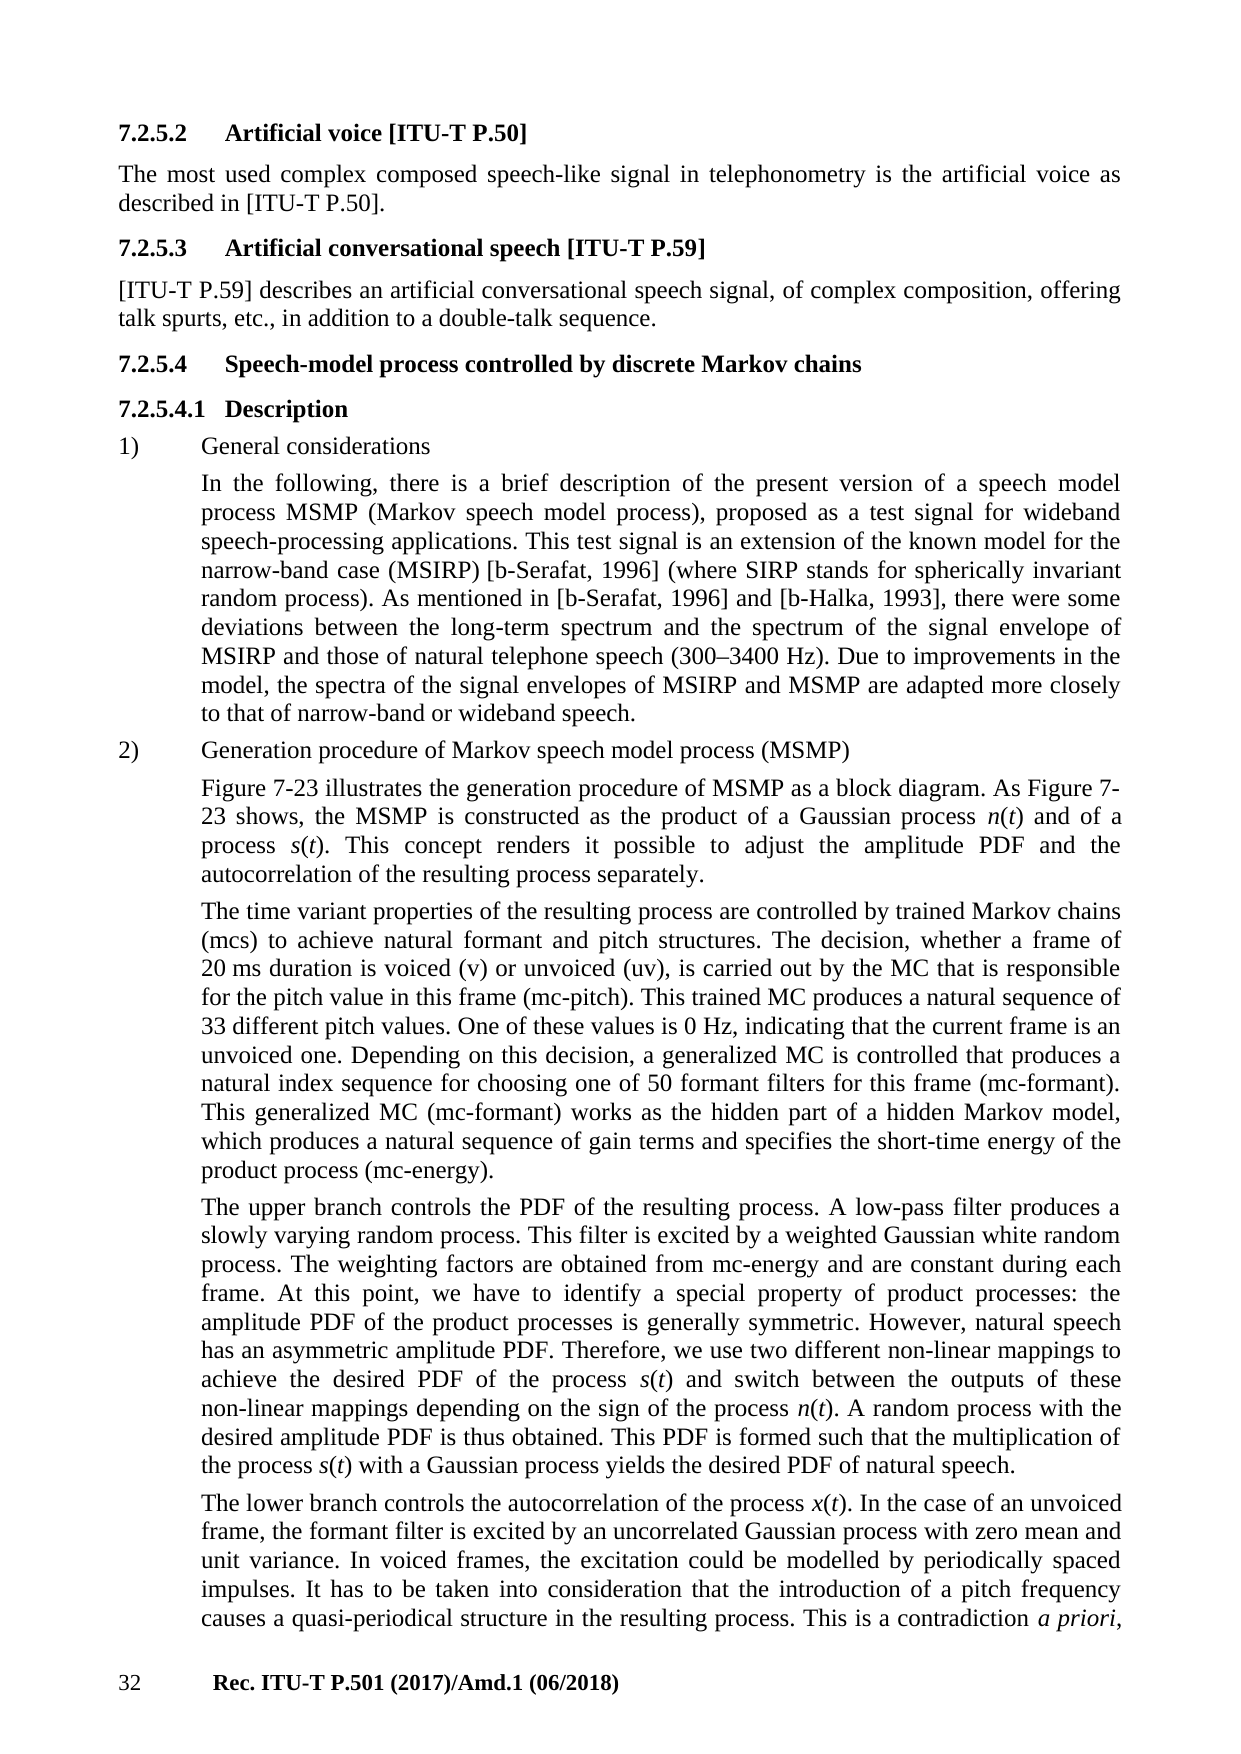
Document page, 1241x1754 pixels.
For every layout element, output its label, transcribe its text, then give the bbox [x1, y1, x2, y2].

text [ITU-T P.59] describes an artificial conversational speech signal, of complex composition, offering talk spurts, etc., in addition to a double-talk sequence. [118, 275, 1122, 332]
text 1) General considerations [118, 431, 1122, 460]
text 2) Generation procedure of Markov speech model process (MSMP) [118, 736, 1122, 764]
text The time variant properties of the resulting process are controlled by trained Markov chains (mcs) to achieve natural formant and pitch structures. The decision, whether a frame of 20 ms duration is voiced (v) or unvoiced (uv), is carried out by the MC that is responsible for the pitch value in this frame (mc-pitch). This trained MC produces a natural sequence of 33 different pitch values. One of these values is 0 Hz, indicating that the current frame is an unvoiced one. Depending on this decision, a generalized MC is controlled that produces a natural index sequence for choosing one of 50 formant filters for this frame (mc-formant). This generalized MC (mc-formant) works as the hidden part of a hidden Markov model, which produces a natural sequence of gain terms and specifies the short-time energy of the product process (mc-energy). [118, 896, 1122, 1183]
text Figure 7-23 illustrates the generation procedure of MSMP as a block diagram. As Figure 7-23 shows, the MSMP is constructed as the product of a Gaussian process n(t) and of a process s(t). This concept renders it possible to adjust the amplitude PDF and the autocorrelation of the resulting process separately. [118, 773, 1122, 888]
text In the following, there is a brief description of the present version of a speech model process MSMP (Markov speech model process), proposed as a test signal for wideband speech-processing applications. This test signal is an extension of the known model for the narrow-band case (MSIRP) [b-Serafat, 1996] (where SIRP stands for spherically invariant random process). As mentioned in [b-Serafat, 1996] and [b-Halka, 1993], there were some deviations between the long-term spectrum and the spectrum of the signal envelope of MSIRP and those of natural telephone speech (300–3400 Hz). Due to improvements in the model, the spectra of the signal envelopes of MSIRP and MSMP are adapted more closely to that of narrow-band or wideband speech. [118, 468, 1122, 727]
subtitle 7.2.5.3 Artificial conversational speech [ITU-T P.59] [118, 233, 1122, 262]
text The upper branch controls the PDF of the resulting process. A low-pass filter produces a slowly varying random process. This filter is excited by a weighted Gaussian white random process. The weighting factors are obtained from mc-energy and are constant during each frame. At this point, we have to identify a special property of product processes: the amplitude PDF of the product processes is generally symmetric. However, natural speech has an asymmetric amplitude PDF. Therefore, we use two different non-linear mappings to achieve the desired PDF of the process s(t) and switch between the outputs of these non-linear mappings depending on the sign of the process n(t). A random process with the desired amplitude PDF is thus obtained. This PDF is formed such that the multiplication of the process s(t) with a Gaussian process yields the desired PDF of natural speech. [118, 1192, 1122, 1479]
subtitle 7.2.5.2 Artificial voice [ITU-T P.50] [118, 118, 1122, 147]
text The most used complex composed speech-like signal in telephonometry is the artificial voice as described in [ITU-T P.50]. [118, 159, 1122, 217]
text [118, 1488, 1122, 1631]
subtitle 7.2.5.4.1 Description [118, 394, 1122, 423]
subtitle 7.2.5.4 Speech-model process controlled by discrete Markov chains [118, 349, 1122, 378]
